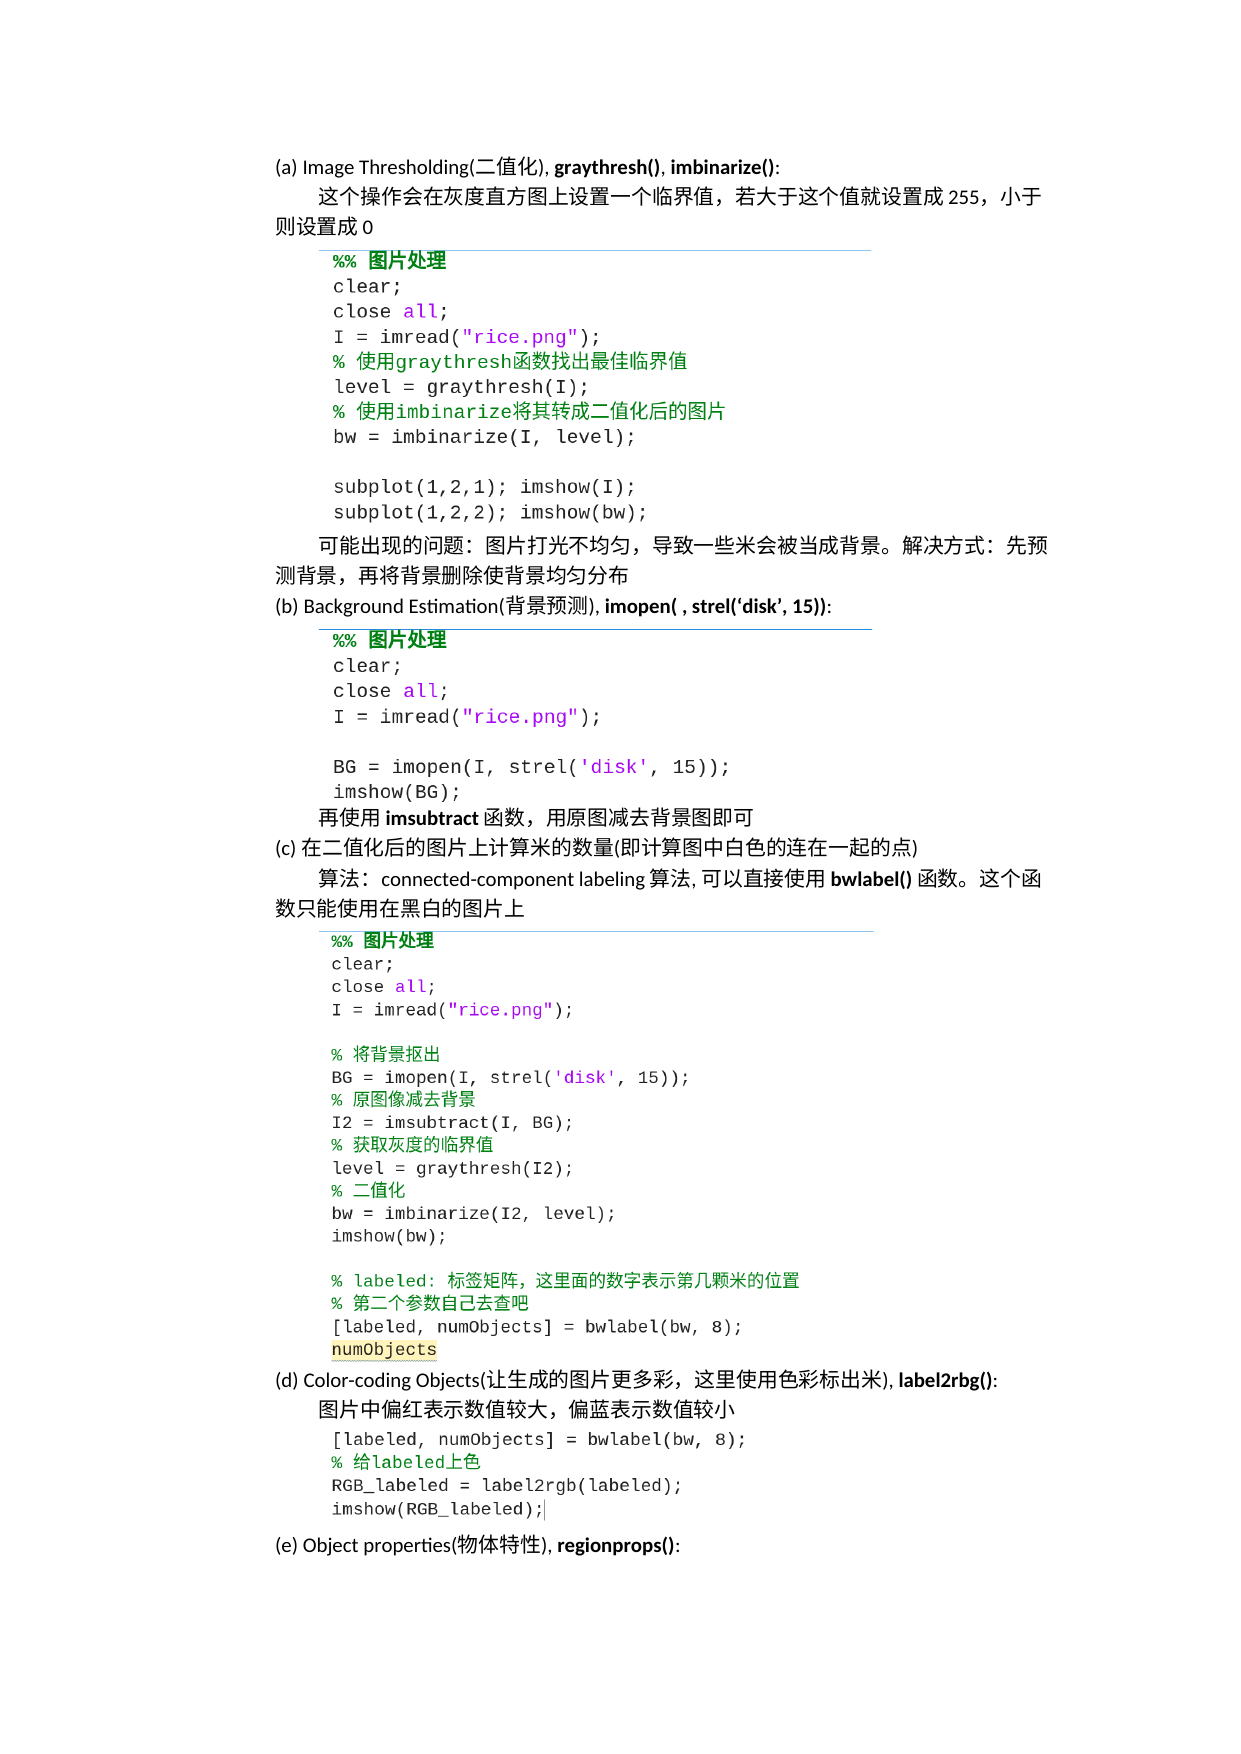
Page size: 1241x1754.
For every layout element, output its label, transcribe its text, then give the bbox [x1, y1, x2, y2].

list 可能出现的问题：图片打光不均匀，导致一些米会被当成背景。解决方式：先预测背景，再将背景删除使背景均匀分布 [275, 529, 1053, 589]
list 算法：connected-component labeling算法, 可以直接使用bwlabel() 函数。这个函数只能使用在黑白的图片上 [275, 862, 1053, 922]
list 在二值化后的图片上计算米的数量(即计算图中白色的连在一起的点) [231, 832, 1053, 862]
picture [318, 1423, 878, 1529]
list Object properties(物体特性), regionprops(): [231, 1528, 1053, 1558]
picture [318, 922, 874, 1364]
list 图片中偏红表示数值较大，偏蓝表示数值较小 [275, 1393, 1053, 1423]
list 再使用imsubtract函数，用原图减去背景图即可 [275, 801, 1053, 832]
list Background Estimation(背景预测), imopen( , strel(‘disk’, 15)): [231, 589, 1053, 619]
list Color-coding Objects(让生成的图片更多彩，这里使用色彩标出米), label2rbg(): [231, 1363, 1053, 1393]
picture [318, 619, 873, 802]
picture [318, 240, 872, 529]
list Image Thresholding(二值化), graythresh(), imbinarize(): [231, 150, 1053, 180]
list 这个操作会在灰度直方图上设置一个临界值，若大于这个值就设置成255，小于则设置成0 [275, 180, 1053, 241]
